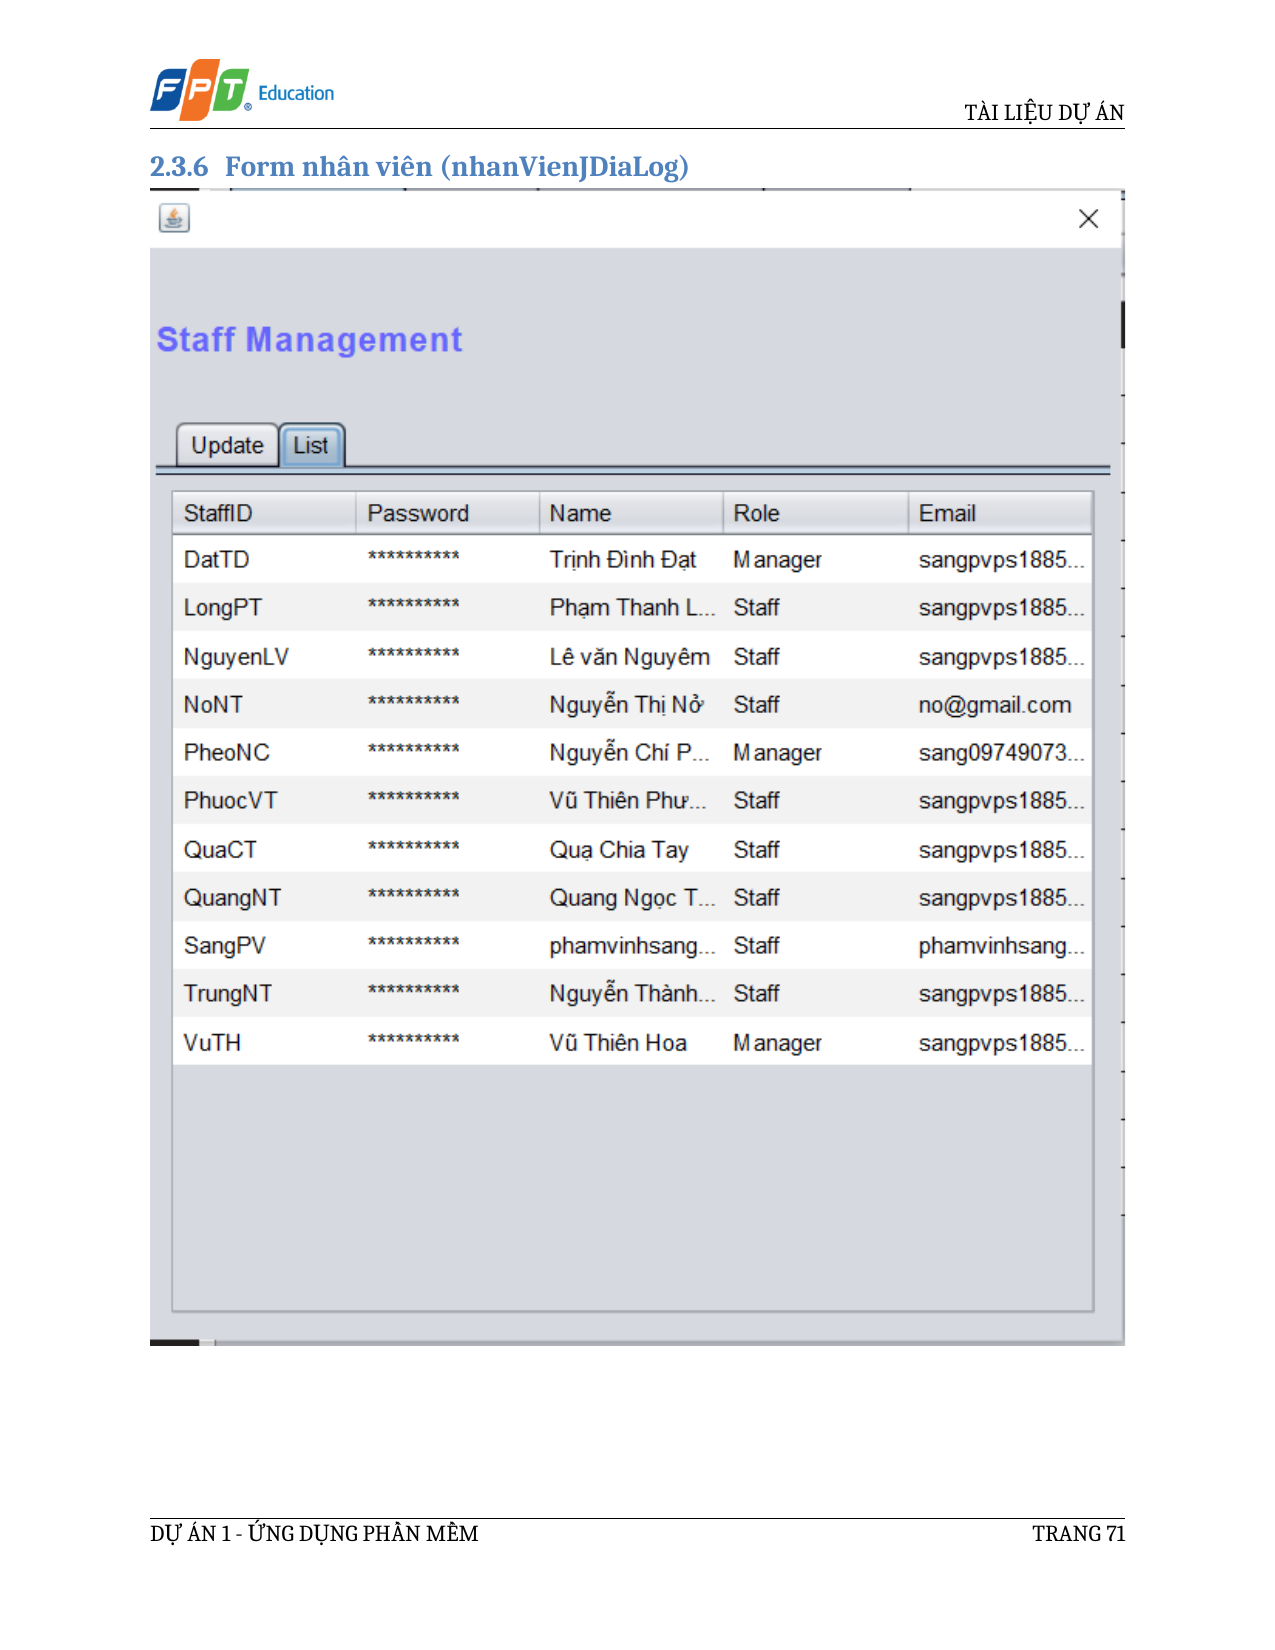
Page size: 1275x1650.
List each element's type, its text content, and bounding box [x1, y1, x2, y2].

subtitle Form nhân viên (nhanVienJDiaLog) [150, 150, 1125, 183]
picture [150, 59, 336, 121]
picture [150, 188, 1125, 1346]
